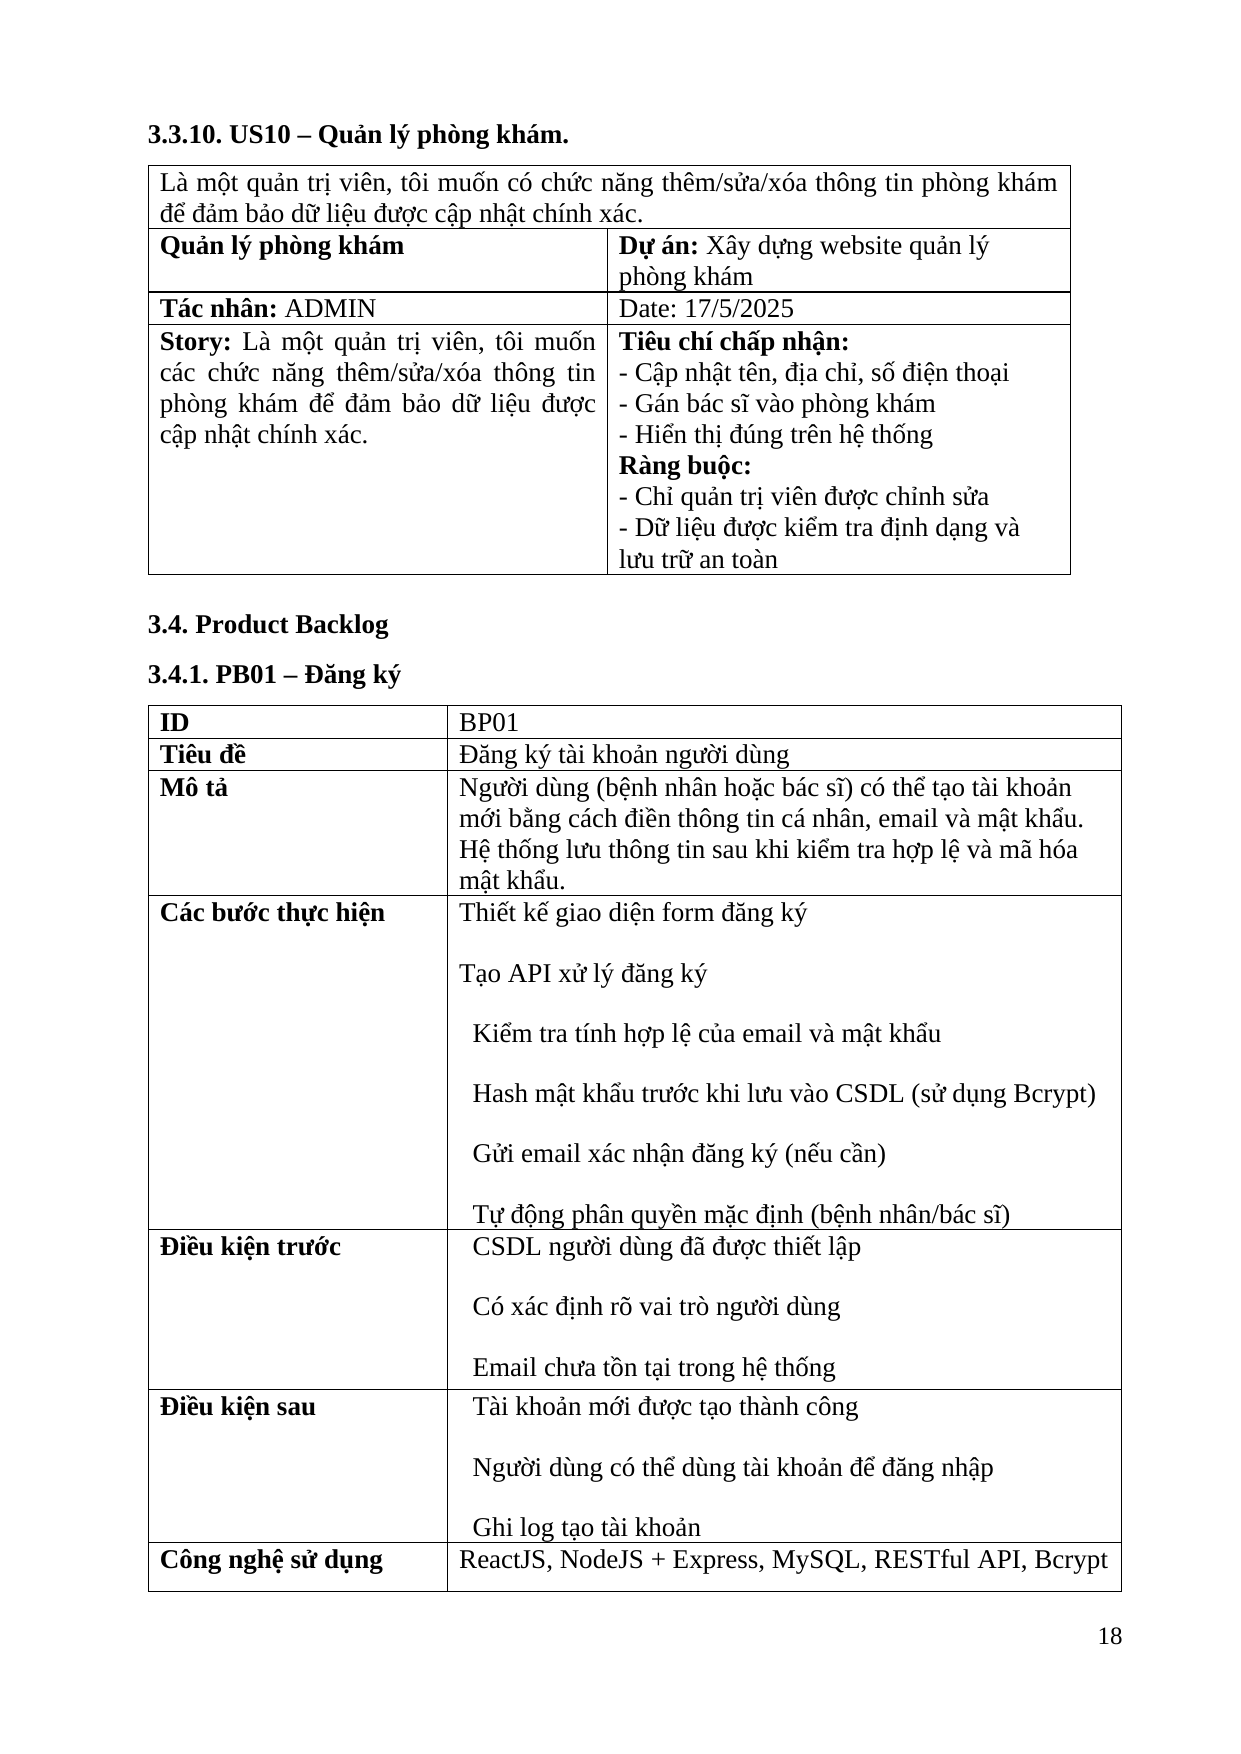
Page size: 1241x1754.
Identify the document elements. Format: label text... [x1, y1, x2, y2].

table_cell Quản lý phòng khám [149, 229, 607, 291]
table_cell Đăng ký tài khoản người dùng [448, 739, 1121, 770]
table_cell Điều kiện trước [149, 1230, 447, 1389]
table_cell CSDL người dùng đã được thiết lập Có xác định rõ vai trò người dùng Email chưa tồn tại trong hệ thống [448, 1230, 1121, 1389]
table_cell Điều kiện sau [149, 1390, 447, 1542]
table_cell Date: 17/5/2025 [608, 293, 1070, 324]
table_cell Tiêu chí chấp nhận: - Cập nhật tên, địa chỉ, số điện thoại - Gán bác sĩ vào phòng khám - Hiển thị đúng trên hệ thống Ràng buộc: - Chỉ quản trị viên được chỉnh sửa - Dữ liệu được kiểm tra định dạng và lưu trữ an toàn [608, 325, 1070, 574]
table_cell Công nghệ sử dụng [149, 1543, 447, 1591]
table_cell Tác nhân: ADMIN [149, 293, 607, 324]
table_cell Các bước thực hiện [149, 896, 447, 1229]
table_header ID [149, 706, 447, 737]
subtitle Product Backlog [148, 608, 1122, 639]
table_header Là một quản trị viên, tôi muốn có chức năng thêm/sửa/xóa thông tin phòng khám để đảm bảo dữ liệu được cập nhật chính xác. [149, 166, 1070, 228]
table_cell ReactJS, NodeJS + Express, MySQL, RESTful API, Bcrypt [448, 1543, 1121, 1591]
table_cell Mô tả [149, 771, 447, 895]
subtitle PB01 – Đăng ký [148, 659, 1122, 690]
table_cell Tài khoản mới được tạo thành công Người dùng có thể dùng tài khoản để đăng nhập Ghi log tạo tài khoản [448, 1390, 1121, 1542]
table_cell Dự án: Xây dựng website quản lý phòng khám [608, 229, 1070, 291]
subtitle US10 – Quản lý phòng khám. [148, 118, 1122, 149]
table_cell Người dùng (bệnh nhân hoặc bác sĩ) có thể tạo tài khoản mới bằng cách điền thông tin cá nhân, email và mật khẩu. Hệ thống lưu thông tin sau khi kiểm tra hợp lệ và mã hóa mật khẩu. [448, 771, 1121, 895]
table_cell Thiết kế giao diện form đăng ký Tạo API xử lý đăng ký Kiểm tra tính hợp lệ của email và mật khẩu Hash mật khẩu trước khi lưu vào CSDL (sử dụng Bcrypt) Gửi email xác nhận đăng ký (nếu cần) Tự động phân quyền mặc định (bệnh nhân/bác sĩ) [448, 896, 1121, 1229]
table_cell Tiêu đề [149, 739, 447, 770]
table_cell Story: Là một quản trị viên, tôi muốn các chức năng thêm/sửa/xóa thông tin phòng khám để đảm bảo dữ liệu được cập nhật chính xác. [149, 325, 607, 574]
table_header BP01 [448, 706, 1121, 737]
